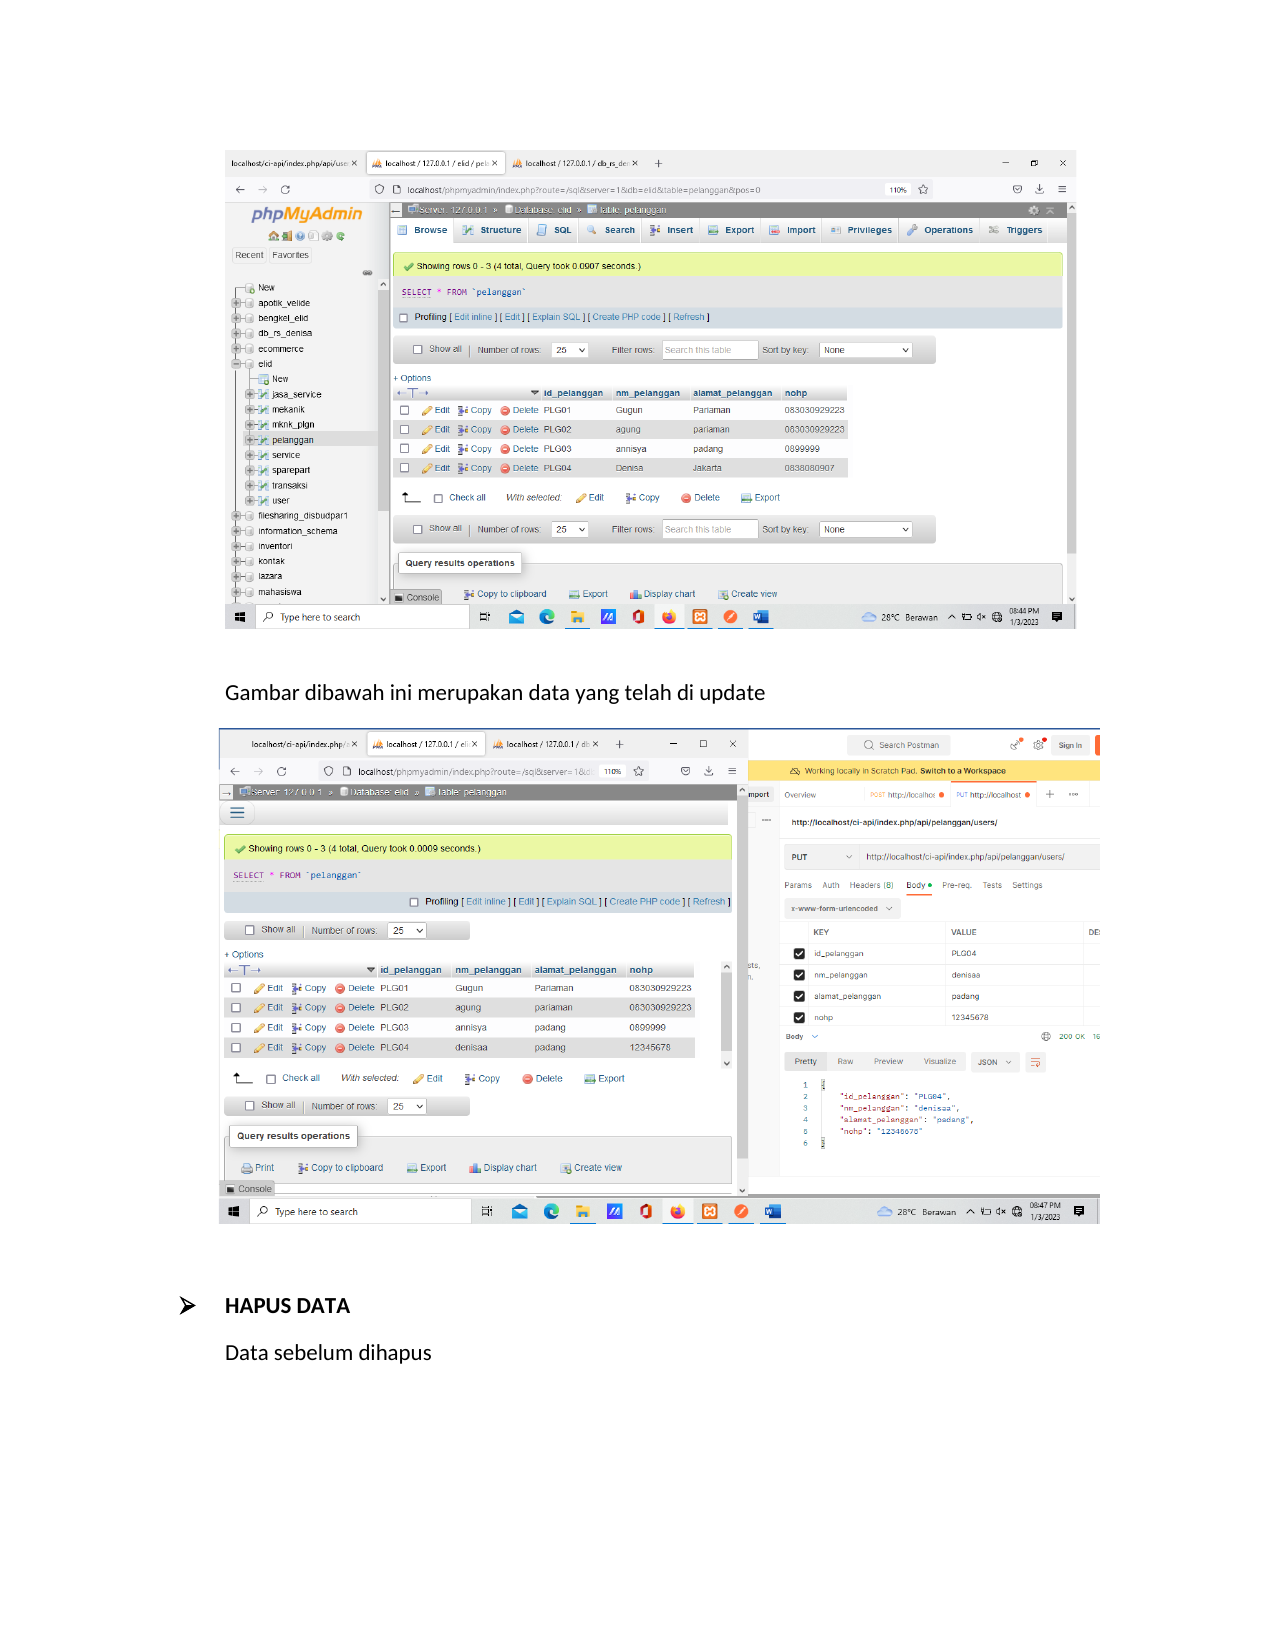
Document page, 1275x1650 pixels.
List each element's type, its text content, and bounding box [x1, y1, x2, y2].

picture [225, 150, 1077, 629]
picture [218, 728, 1100, 1224]
text Gambar dibawah ini merupakan data yang telah di update [150, 678, 1125, 706]
text Data sebelum dihapus [150, 1338, 1125, 1366]
list HAPUS DATA [187, 1291, 1125, 1319]
